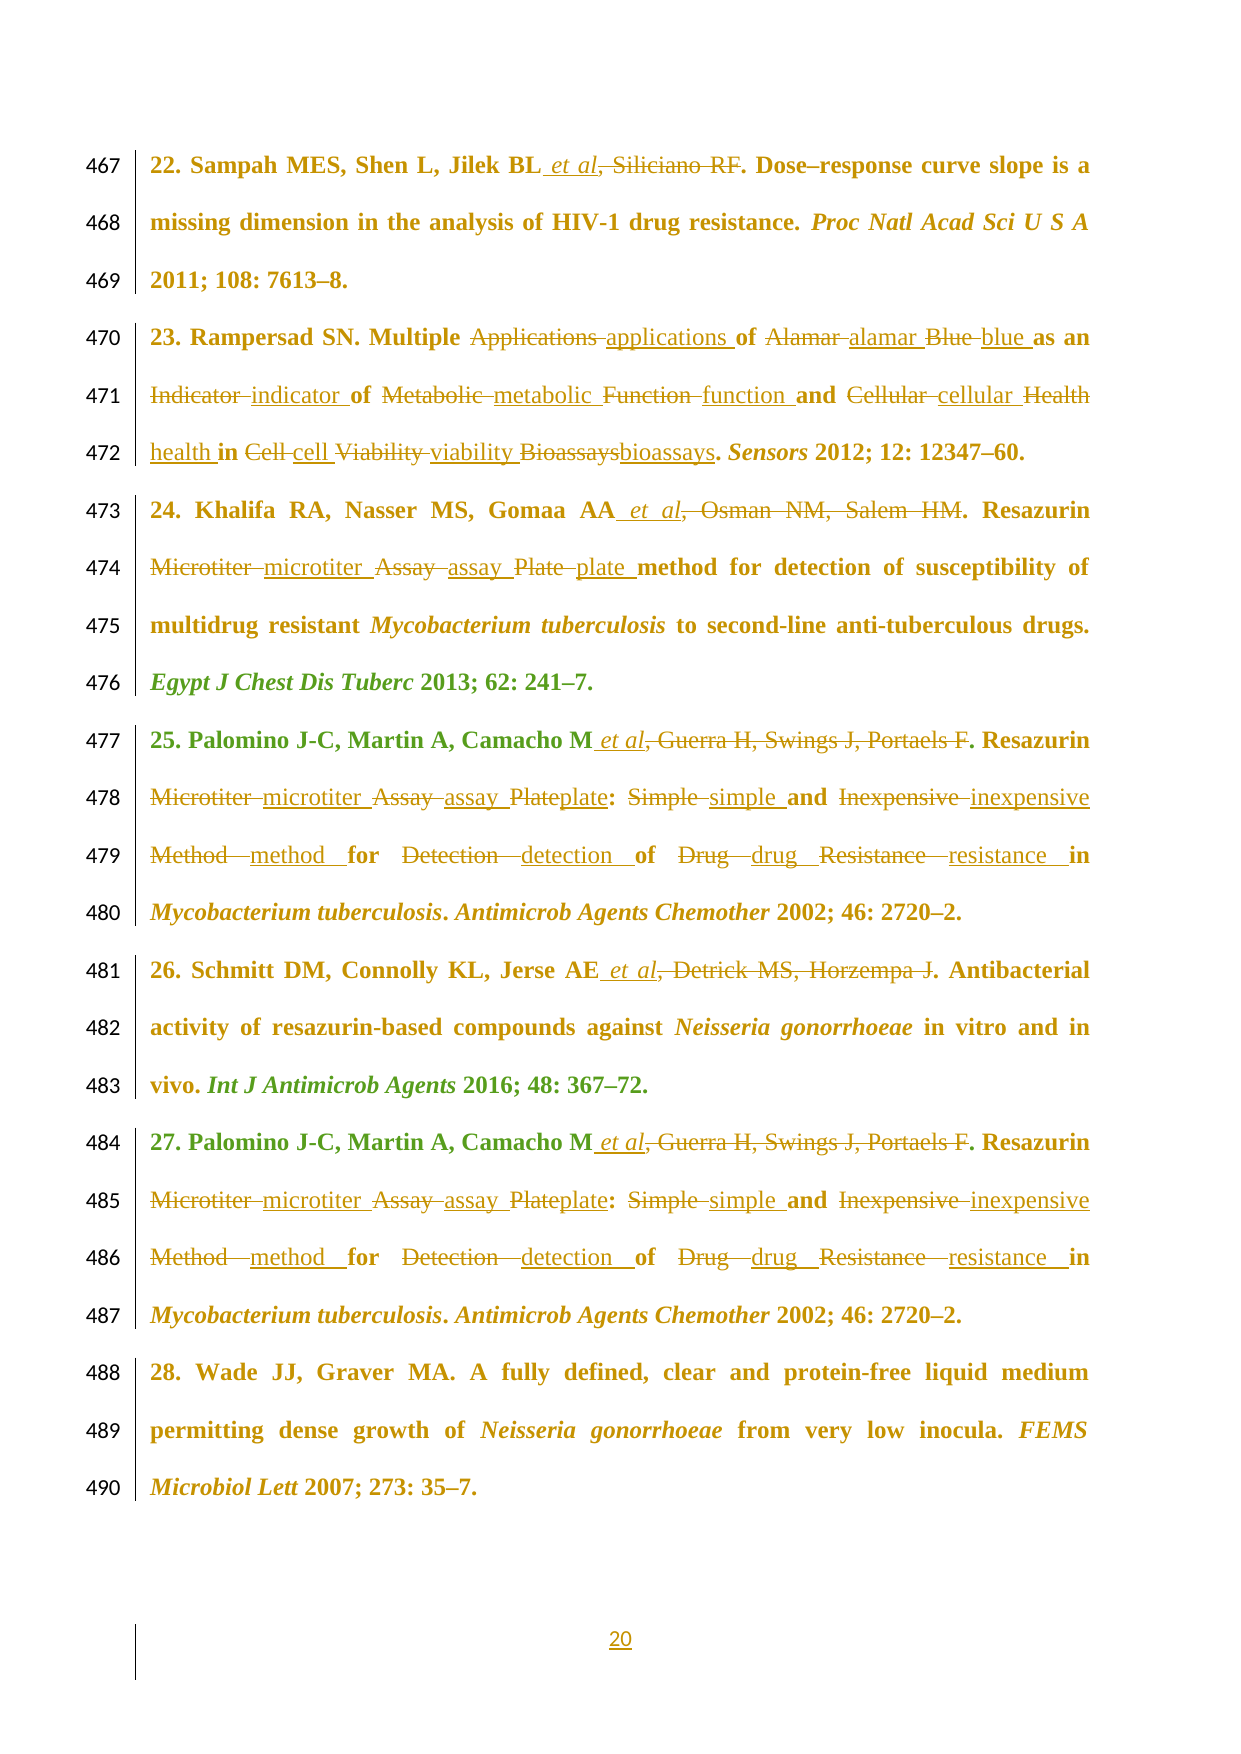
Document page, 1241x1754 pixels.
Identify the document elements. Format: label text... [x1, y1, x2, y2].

text 28. Wade JJ, Graver MA. A fully defined, clear and protein-free liquid medium permitting dense growth of Neisseria gonorrhoeae from very low inocula. FEMS Microbiol Lett 2007; 273: 35–7. [150, 1357, 1090, 1501]
text 25. Palomino J-C, Martin A, Camacho M. Resazurin : and for of in Mycobacterium tuberculosis. Antimicrob Agents Chemother 2002; 46: 2720–2. [150, 725, 1090, 926]
text 24. Khalifa RA, Nasser MS, Gomaa AA. Resazurin method for detection of susceptibility of multidrug resistant Mycobacterium tuberculosis to second-line anti-tuberculous drugs. Egypt J Chest Dis Tuberc 2013; 62: 241–7. [150, 495, 1090, 696]
text 22. Sampah MES, Shen L, Jilek BL. Dose–response curve slope is a missing dimension in the analysis of HIV-1 drug resistance. Proc Natl Acad Sci U S A 2011; 108: 7613–8. [150, 150, 1090, 294]
text 26. Schmitt DM, Connolly KL, Jerse AE. Antibacterial activity of resazurin-based compounds against Neisseria gonorrhoeae in vitro and in vivo. Int J Antimicrob Agents 2016; 48: 367–72. [150, 955, 1090, 1099]
text 27. Palomino J-C, Martin A, Camacho M. Resazurin : and for of in Mycobacterium tuberculosis. Antimicrob Agents Chemother 2002; 46: 2720–2. [150, 1127, 1090, 1329]
text 23. Rampersad SN. Multiple of as an of and in . Sensors 2012; 12: 12347–60. [150, 322, 1090, 466]
